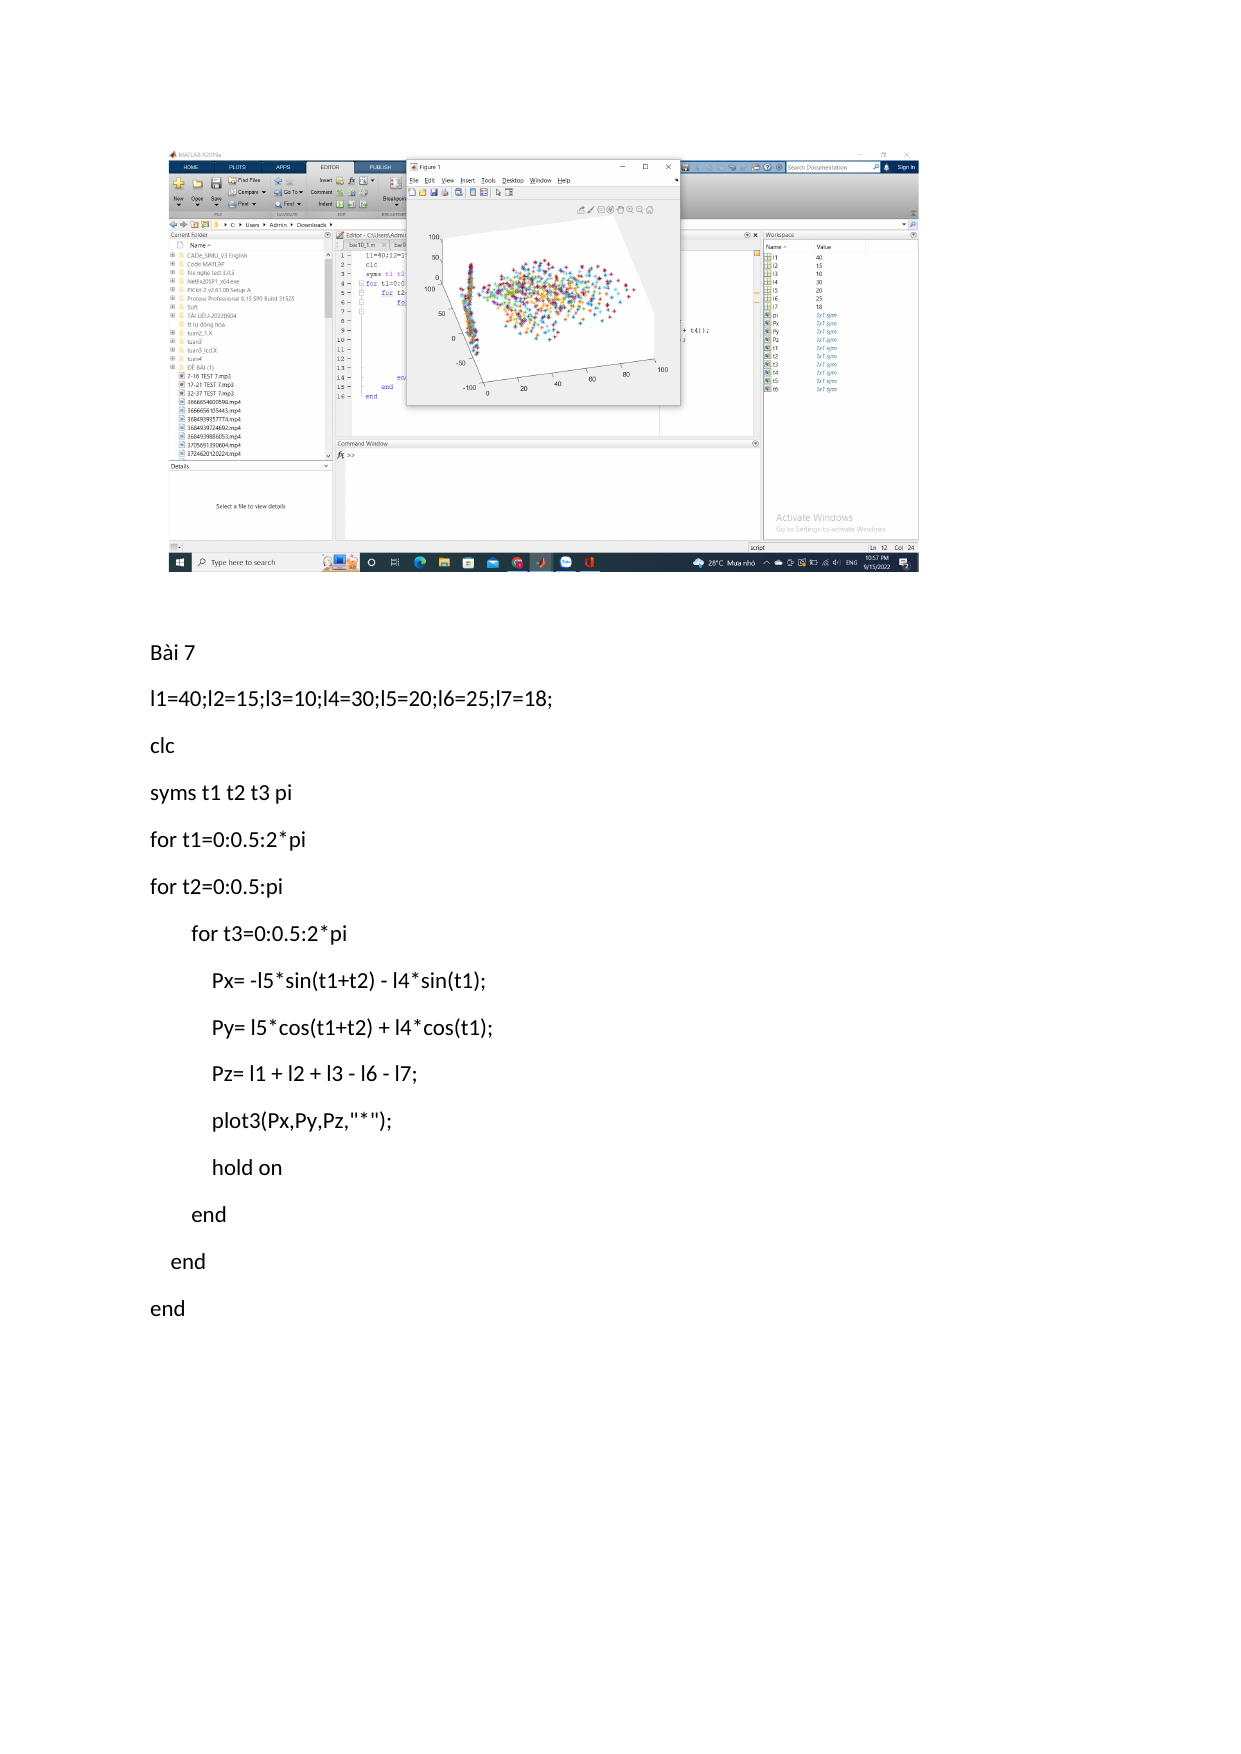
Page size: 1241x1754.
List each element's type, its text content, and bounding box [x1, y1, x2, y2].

text Px= -l5*sin(t1+t2) - l4*sin(t1); [150, 966, 1090, 994]
text clc [150, 731, 1090, 759]
text for t1=0:0.5:2*pi [150, 825, 1090, 853]
text end [150, 1294, 1090, 1322]
text end [150, 1200, 1090, 1228]
text end [150, 1247, 1090, 1275]
text plot3(Px,Py,Pz,"*"); [150, 1106, 1090, 1134]
text for t2=0:0.5:pi [150, 872, 1090, 900]
text hold on [150, 1153, 1090, 1181]
text Pz= l1 + l2 + l3 - l6 - l7; [150, 1059, 1090, 1087]
text for t3=0:0.5:2*pi [150, 919, 1090, 947]
text Py= l5*cos(t1+t2) + l4*cos(t1); [150, 1013, 1090, 1041]
text syms t1 t2 t3 pi [150, 778, 1090, 806]
text l1=40;l2=15;l3=10;l4=30;l5=20;l6=25;l7=18; [150, 684, 1090, 712]
text Bài 7 [150, 638, 1090, 666]
